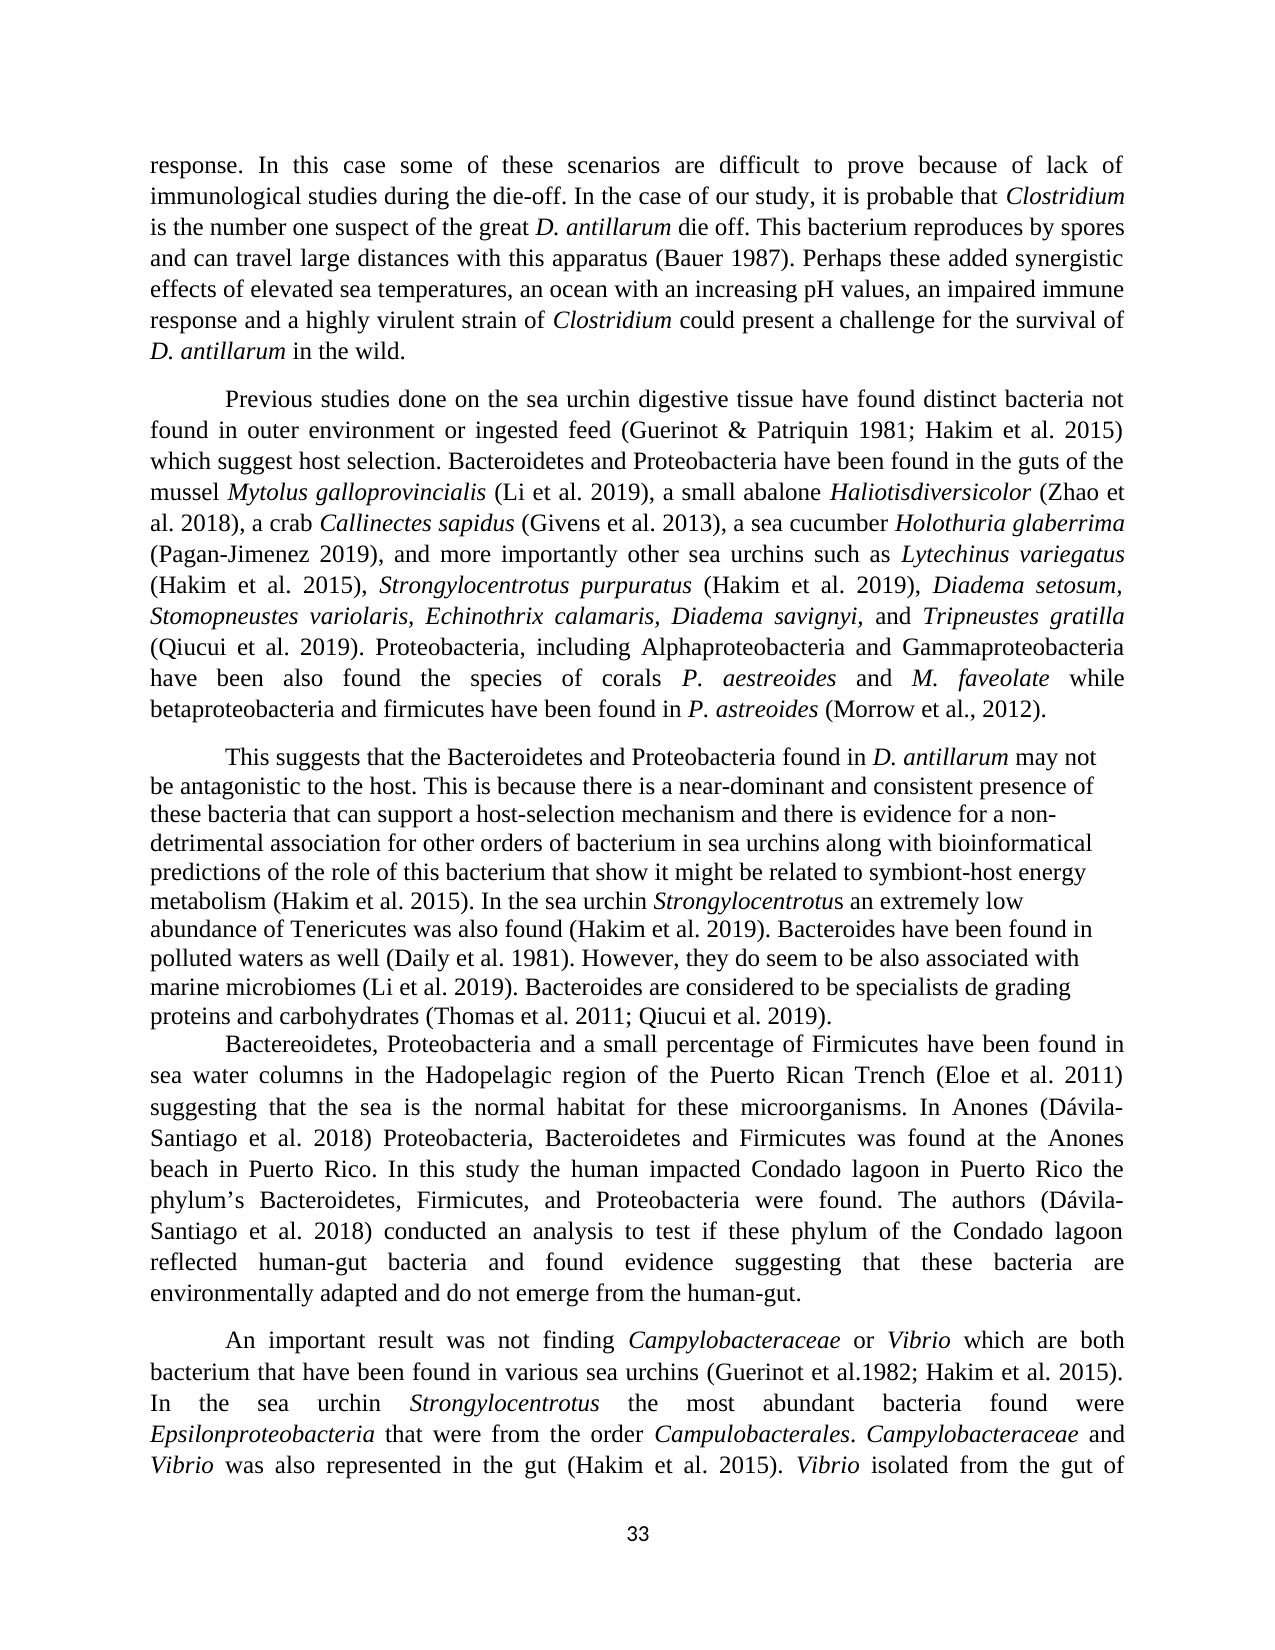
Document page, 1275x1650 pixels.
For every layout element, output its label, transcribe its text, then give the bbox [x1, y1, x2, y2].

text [150, 150, 1125, 365]
text This suggests that the Bacteroidetes and Proteobacteria found in D. antillarum may not be antagonistic to the host. This is because there is a near-dominant and consistent presence of these bacteria that can support a host-selection mechanism and there is evidence for a non-detrimental association for other orders of bacterium in sea urchins along with bioinformatical predictions of the role of this bacterium that show it might be related to symbiont-host energy metabolism (Hakim et al. 2015). In the sea urchin Strongylocentrotus an extremely low abundance of Tenericutes was also found (Hakim et al. 2019). Bacteroides have been found in polluted waters as well (Daily et al. 1981). However, they do seem to be also associated with marine microbiomes (Li et al. 2019). Bacteroides are considered to be specialists de grading proteins and carbohydrates (Thomas et al. 2011; Qiucui et al. 2019). [150, 742, 1125, 1029]
text Bactereoidetes, Proteobacteria and a small percentage of Firmicutes have been found in sea water columns in the Hadopelagic region of the Puerto Rican Trench (Eloe et al. 2011) suggesting that the sea is the normal habitat for these microorganisms. In Anones (Dávila-Santiago et al. 2018) Proteobacteria, Bacteroidetes and Firmicutes was found at the Anones beach in Puerto Rico. In this study the human impacted Condado lagoon in Puerto Rico the phylum’s Bacteroidetes, Firmicutes, and Proteobacteria were found. The authors (Dávila-Santiago et al. 2018) conducted an analysis to test if these phylum of the Condado lagoon reflected human-gut bacteria and found evidence suggesting that these bacteria are environmentally adapted and do not emerge from the human-gut. [150, 1029, 1125, 1307]
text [150, 1326, 1125, 1478]
text Previous studies done on the sea urchin digestive tissue have found distinct bacteria not found in outer environment or ingested feed (Guerinot & Patriquin 1981; Hakim et al. 2015) which suggest host selection. Bacteroidetes and Proteobacteria have been found in the guts of the mussel Mytolus galloprovincialis (Li et al. 2019), a small abalone Haliotisdiversicolor (Zhao et al. 2018), a crab Callinectes sapidus (Givens et al. 2013), a sea cucumber Holothuria glaberrima (Pagan-Jimenez 2019), and more importantly other sea urchins such as Lytechinus variegatus (Hakim et al. 2015), Strongylocentrotus purpuratus (Hakim et al. 2019), Diadema setosum, Stomopneustes variolaris, Echinothrix calamaris, Diadema savignyi, and Tripneustes gratilla (Qiucui et al. 2019). Proteobacteria, including Alphaproteobacteria and Gammaproteobacteria have been also found the species of corals P. aestreoides and M. faveolate while betaproteobacteria and firmicutes have been found in P. astreoides (Morrow et al., 2012). [150, 384, 1125, 723]
